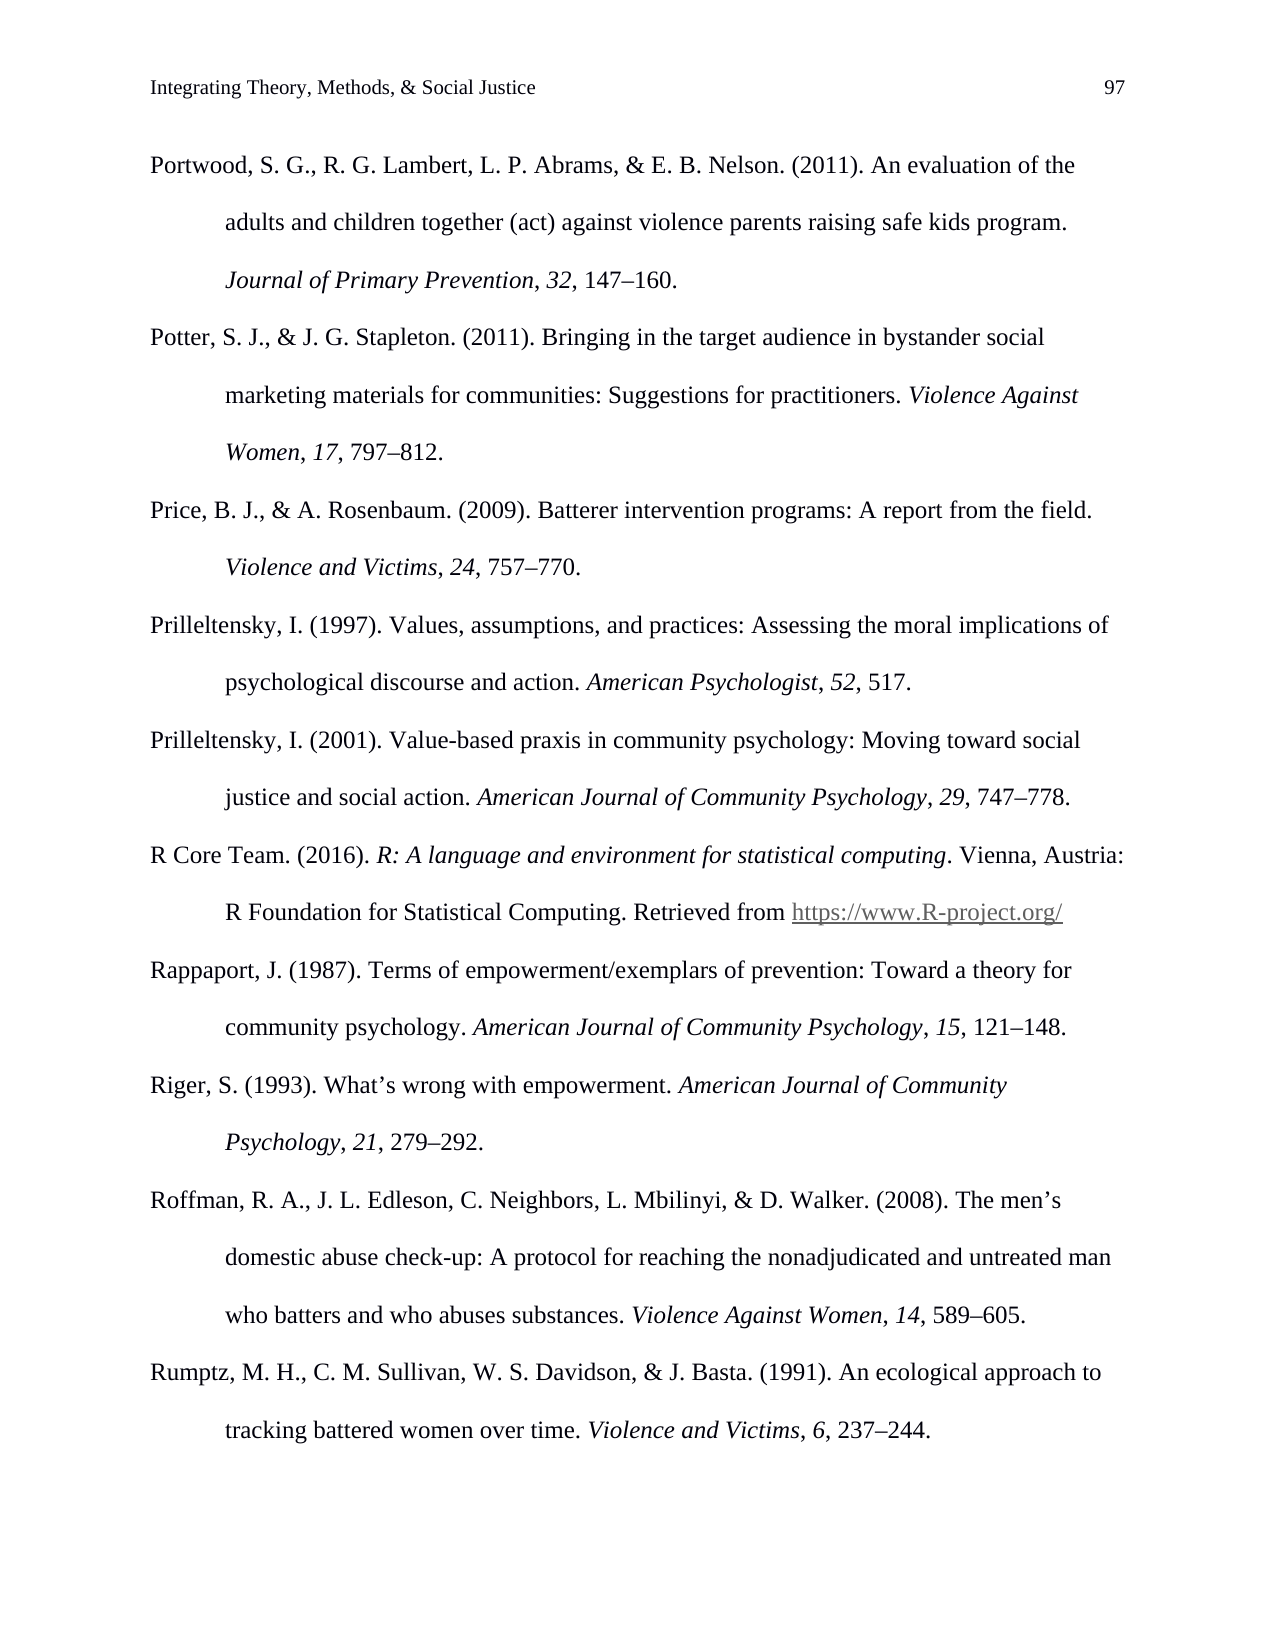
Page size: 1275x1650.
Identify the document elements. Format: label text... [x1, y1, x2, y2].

text Prilleltensky, I. (1997). Values, assumptions, and practices: Assessing the moral implications of psychological discourse and action. American Psychologist, 52, 517. [150, 610, 1125, 696]
text Price, B. J., & A. Rosenbaum. (2009). Batterer intervention programs: A report from the field. Violence and Victims, 24, 757–770. [150, 495, 1125, 581]
text R Core Team. (2016). R: A language and environment for statistical computing. Vienna, Austria: R Foundation for Statistical Computing. Retrieved from https://www.R-project.org/ [150, 840, 1125, 926]
text Rappaport, J. (1987). Terms of empowerment/exemplars of prevention: Toward a theory for community psychology. American Journal of Community Psychology, 15, 121–148. [150, 955, 1125, 1041]
text Portwood, S. G., R. G. Lambert, L. P. Abrams, & E. B. Nelson. (2011). An evaluation of the adults and children together (act) against violence parents raising safe kids program. Journal of Primary Prevention, 32, 147–160. [150, 150, 1125, 294]
text Riger, S. (1993). What’s wrong with empowerment. American Journal of Community Psychology, 21, 279–292. [150, 1070, 1125, 1156]
text Potter, S. J., & J. G. Stapleton. (2011). Bringing in the target audience in bystander social marketing materials for communities: Suggestions for practitioners. Violence Against Women, 17, 797–812. [150, 322, 1125, 466]
text Prilleltensky, I. (2001). Value-based praxis in community psychology: Moving toward social justice and social action. American Journal of Community Psychology, 29, 747–778. [150, 725, 1125, 811]
text Rumptz, M. H., C. M. Sullivan, W. S. Davidson, & J. Basta. (1991). An ecological approach to tracking battered women over time. Violence and Victims, 6, 237–244. [150, 1357, 1125, 1444]
text Roffman, R. A., J. L. Edleson, C. Neighbors, L. Mbilinyi, & D. Walker. (2008). The men’s domestic abuse check-up: A protocol for reaching the nonadjudicated and untreated man who batters and who abuses substances. Violence Against Women, 14, 589–605. [150, 1185, 1125, 1329]
